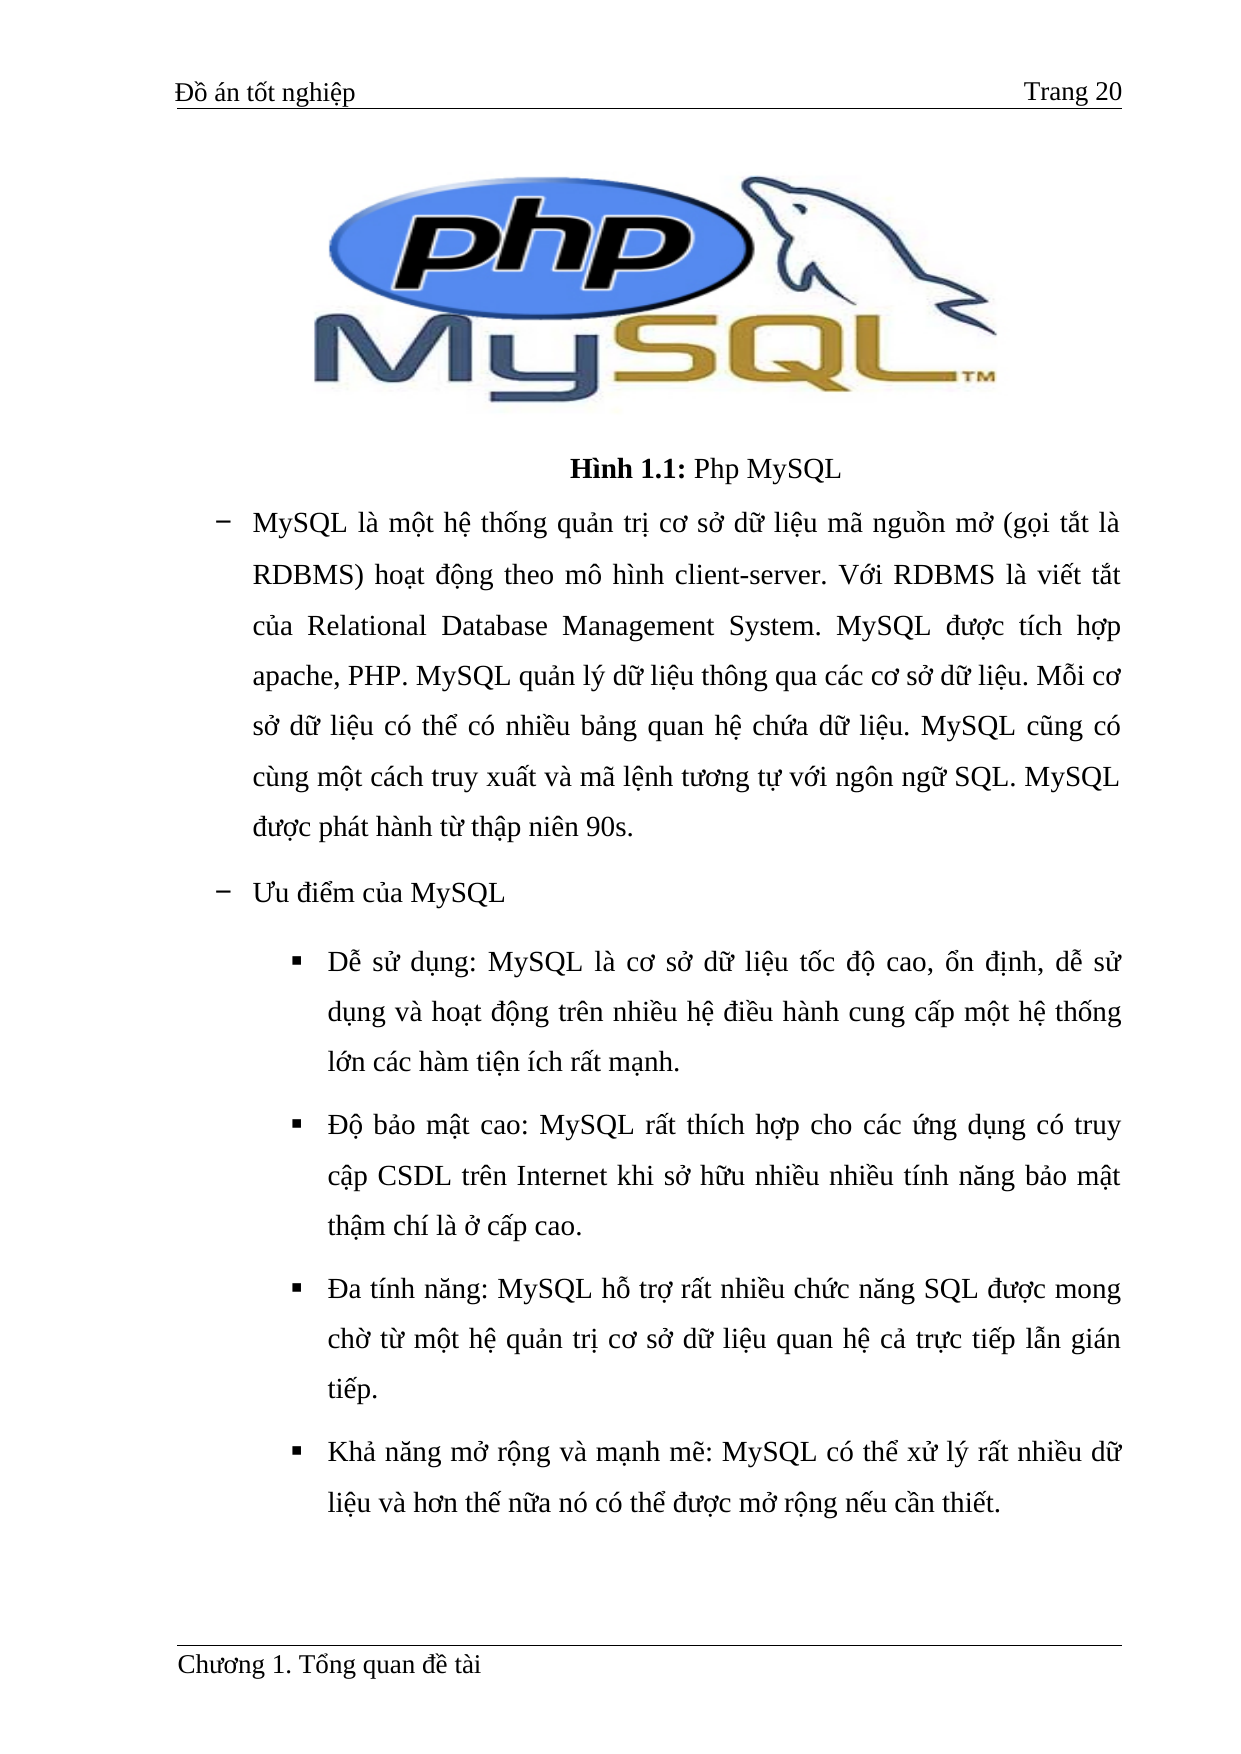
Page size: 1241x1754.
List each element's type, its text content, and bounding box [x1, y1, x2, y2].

list Độ bảo mật cao: MySQL rất thích hợp cho các ứng dụng có truy cập CSDL trên Internet khi sở hữu nhiều nhiều tính năng bảo mật thậm chí là ở cấp cao. [290, 1107, 1122, 1242]
list Khả năng mở rộng và mạnh mẽ: MySQL có thể xử lý rất nhiều dữ liệu và hơn thế nữa nó có thể được mở rộng nếu cần thiết. [290, 1434, 1122, 1518]
list Đa tính năng: MySQL hỗ trợ rất nhiều chức năng SQL được mong chờ từ một hệ quản trị cơ sở dữ liệu quan hệ cả trực tiếp lẫn gián tiếp. [290, 1271, 1122, 1405]
list MySQL là một hệ thống quản trị cơ sở dữ liệu mã nguồn mở (gọi tắt là RDBMS) hoạt động theo mô hình client-server. Với RDBMS là viết tắt của Relational Database Management System. MySQL được tích hợp apache, PHP. MySQL quản lý dữ liệu thông qua các cơ sở dữ liệu. Mỗi cơ sở dữ liệu có thể có nhiều bảng quan hệ chứa dữ liệu. MySQL cũng có cùng một cách truy xuất và mã lệnh tương tự với ngôn ngữ SQL. MySQL được phát hành từ thập niên 90s. [215, 501, 1122, 842]
picture [177, 147, 1114, 423]
list Ưu điểm của MySQL [215, 872, 1122, 911]
text Php MySQL [290, 451, 1122, 484]
list Dễ sử dụng: MySQL là cơ sở dữ liệu tốc độ cao, ổn định, dễ sử dụng và hoạt động trên nhiều hệ điều hành cung cấp một hệ thống lớn các hàm tiện ích rất mạnh. [290, 944, 1122, 1078]
